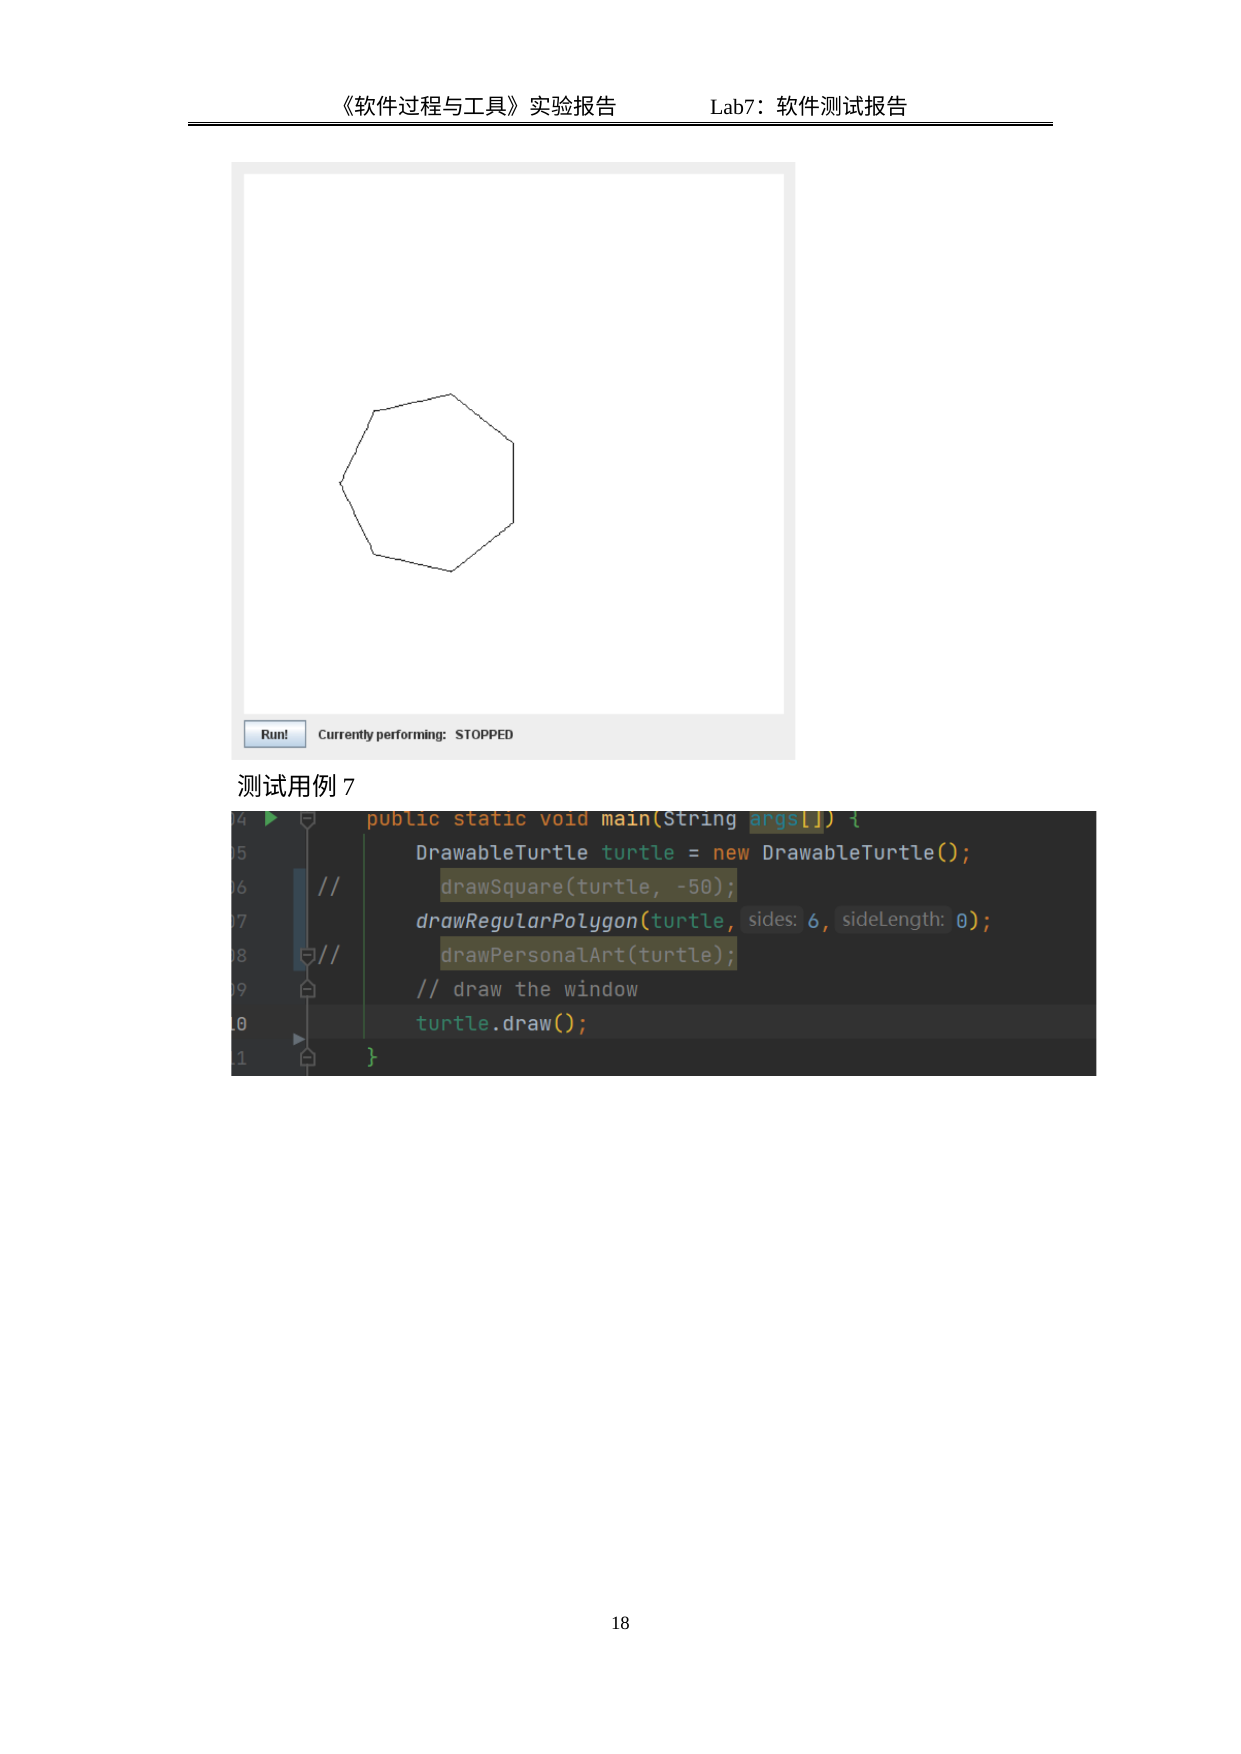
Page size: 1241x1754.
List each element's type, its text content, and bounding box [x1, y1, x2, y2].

text 测试用例7 [187, 766, 1053, 802]
picture [231, 811, 1097, 1076]
picture [231, 162, 796, 760]
